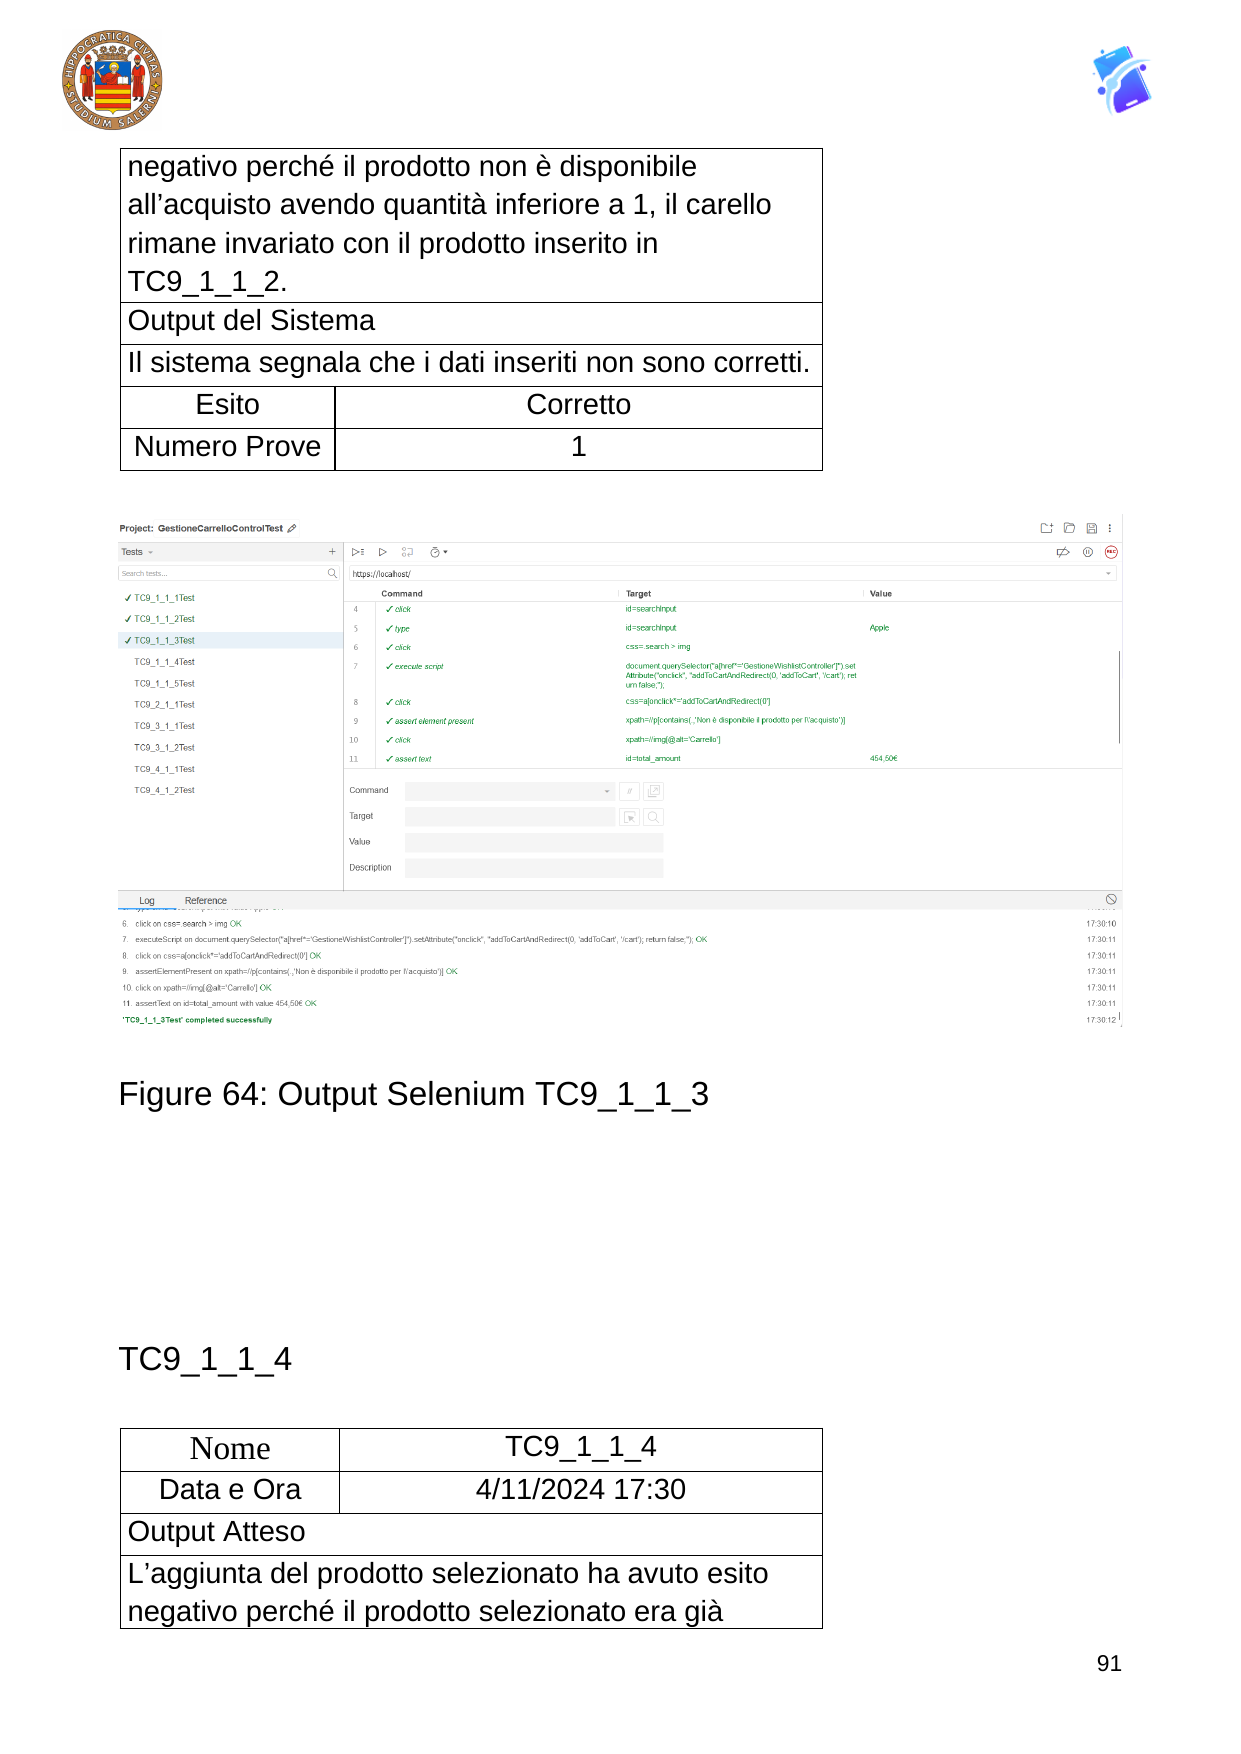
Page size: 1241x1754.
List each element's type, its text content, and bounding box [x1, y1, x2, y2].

table_cell Output Atteso [121, 1514, 822, 1555]
text Figure 64: Output Selenium TC9_1_1_3 [118, 1074, 1122, 1113]
table_cell Numero Prove [121, 429, 334, 469]
table_cell Corretto [336, 387, 822, 428]
table_cell 4/11/2024 17:30 [340, 1472, 822, 1513]
picture [1066, 25, 1178, 147]
table_header TC9_1_1_4 [340, 1429, 822, 1471]
table_cell Data e Ora [121, 1472, 339, 1513]
text TC9_1_1_4 [118, 1339, 1122, 1378]
picture [61, 29, 163, 131]
table_cell 1 [336, 429, 822, 469]
picture [118, 514, 1123, 1027]
table_cell Il sistema segnala che i dati inseriti non sono corretti. [121, 345, 822, 386]
table_header Nome [121, 1429, 339, 1471]
table_cell Esito [121, 387, 334, 428]
table_cell Output del Sistema [121, 303, 822, 344]
